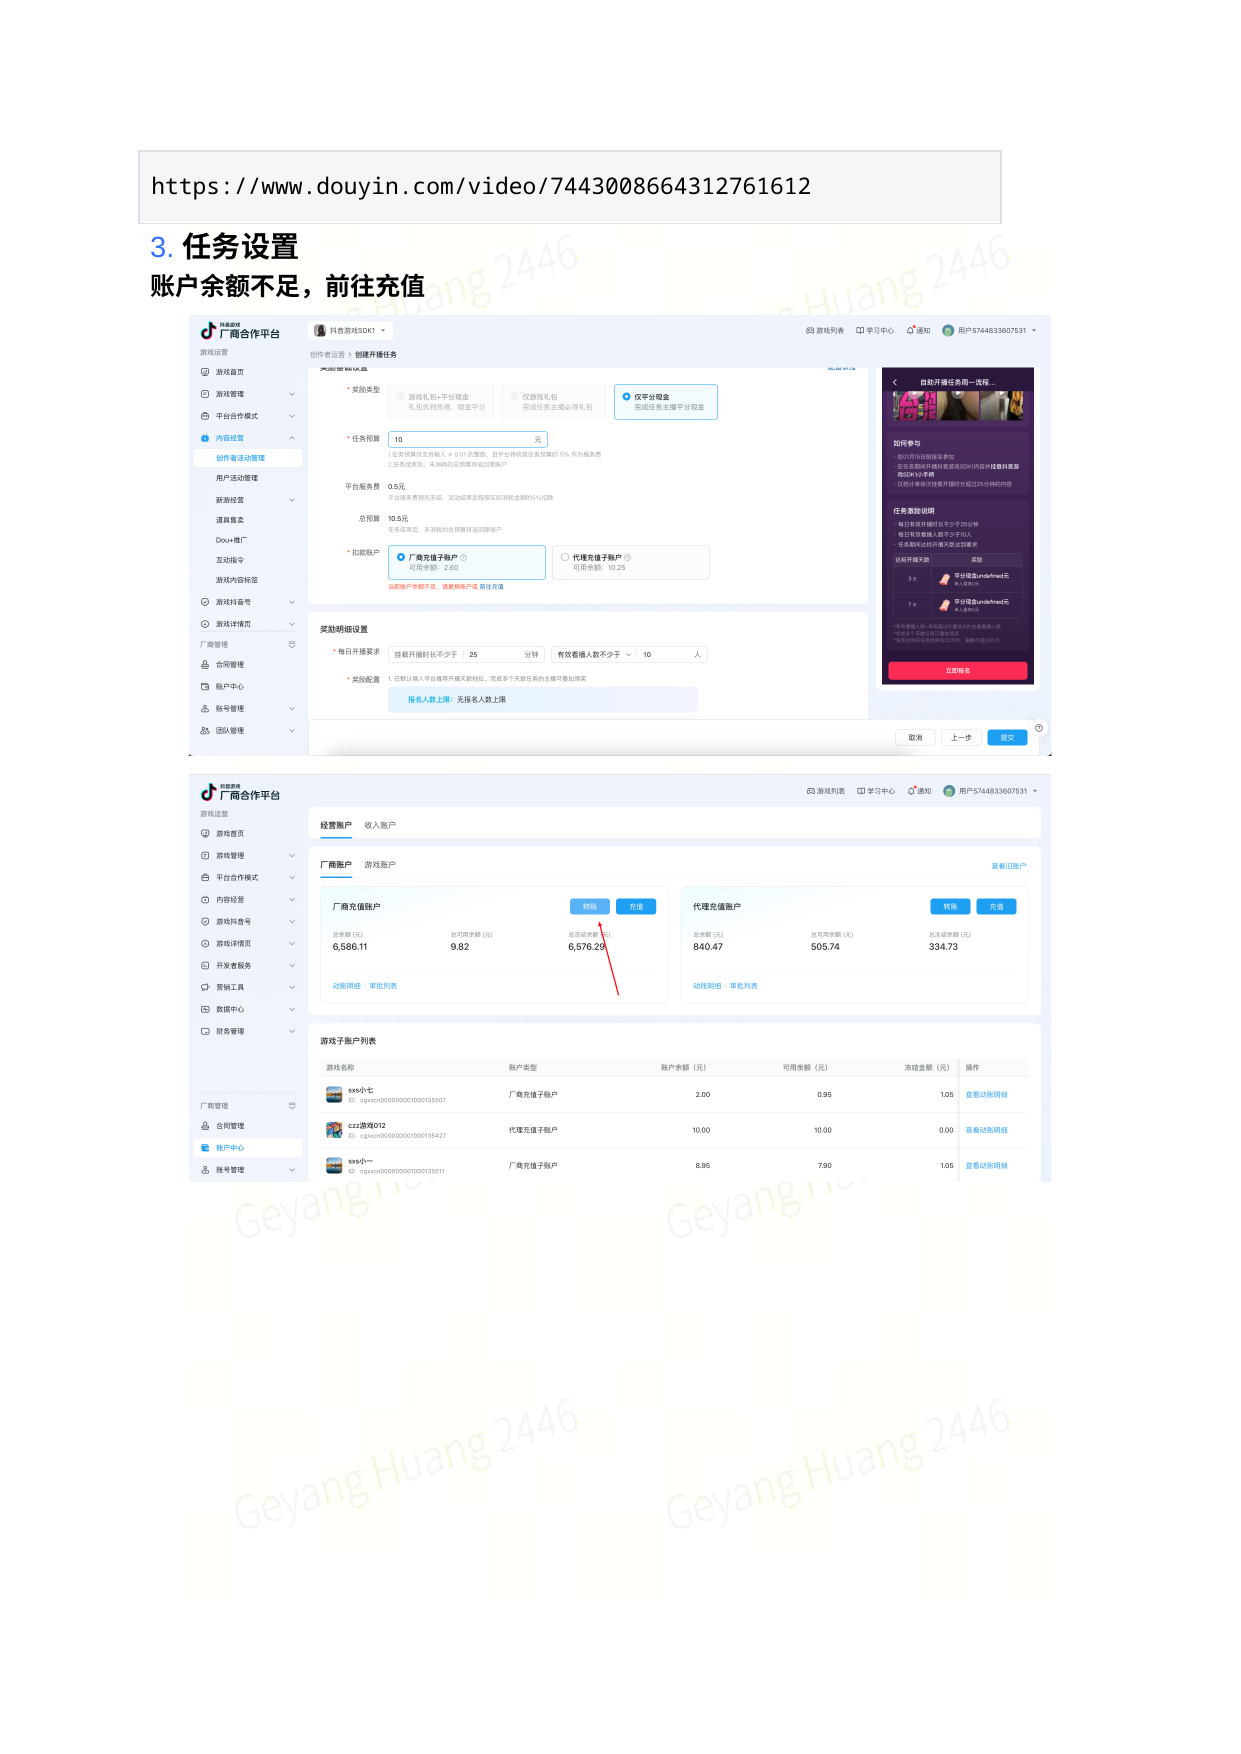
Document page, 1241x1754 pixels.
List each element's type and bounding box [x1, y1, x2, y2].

picture [188, 150, 1052, 1604]
table_header [140, 152, 1000, 222]
